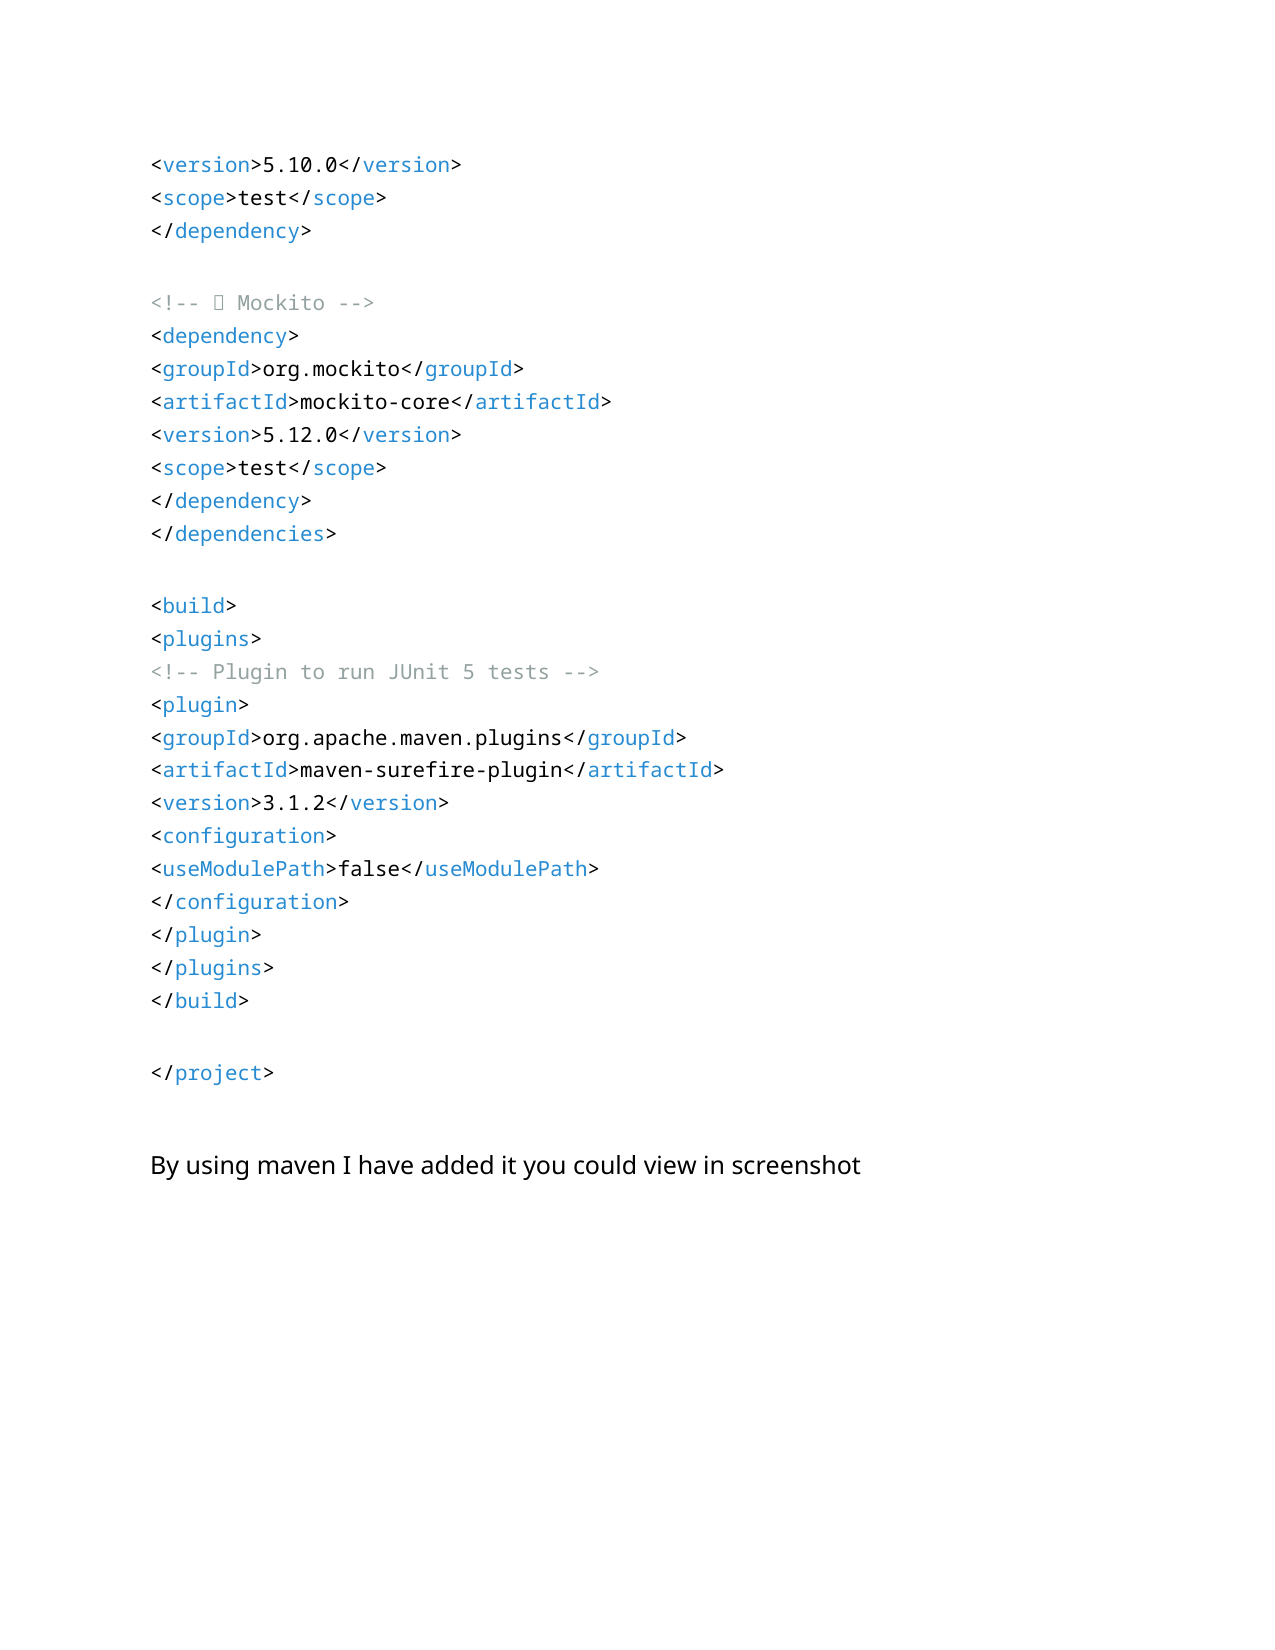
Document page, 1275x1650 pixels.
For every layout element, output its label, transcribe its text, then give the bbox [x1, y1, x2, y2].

text <version>5.12.0</version> [150, 420, 1125, 448]
text <version>5.10.0</version> [150, 150, 1125, 178]
text </project> [150, 1058, 1125, 1087]
text <artifactId>maven-surefire-plugin</artifactId> [150, 756, 1125, 784]
text <scope>test</scope> [150, 453, 1125, 481]
text <configuration> [150, 821, 1125, 850]
text <!-- Plugin to run JUnit 5 tests --> [150, 657, 1125, 685]
text <version>3.1.2</version> [150, 788, 1125, 817]
text </plugins> [150, 953, 1125, 982]
text <useModulePath>false</useModulePath> [150, 854, 1125, 883]
text </dependencies> [150, 519, 1125, 547]
text <scope>test</scope> [150, 183, 1125, 211]
text <!-- ✅ Mockito --> [150, 288, 1125, 317]
text </plugin> [150, 920, 1125, 949]
text </build> [150, 986, 1125, 1014]
text <dependency> [150, 321, 1125, 349]
text <plugins> [150, 624, 1125, 652]
text </dependency> [150, 216, 1125, 244]
text <groupId>org.mockito</groupId> [150, 354, 1125, 382]
text <build> [150, 591, 1125, 619]
text <artifactId>mockito-core</artifactId> [150, 387, 1125, 415]
text By using maven I have added it you could view in screenshot [150, 1147, 1125, 1182]
text <plugin> [150, 690, 1125, 718]
text </configuration> [150, 887, 1125, 916]
text <groupId>org.apache.maven.plugins</groupId> [150, 723, 1125, 751]
text </dependency> [150, 486, 1125, 514]
